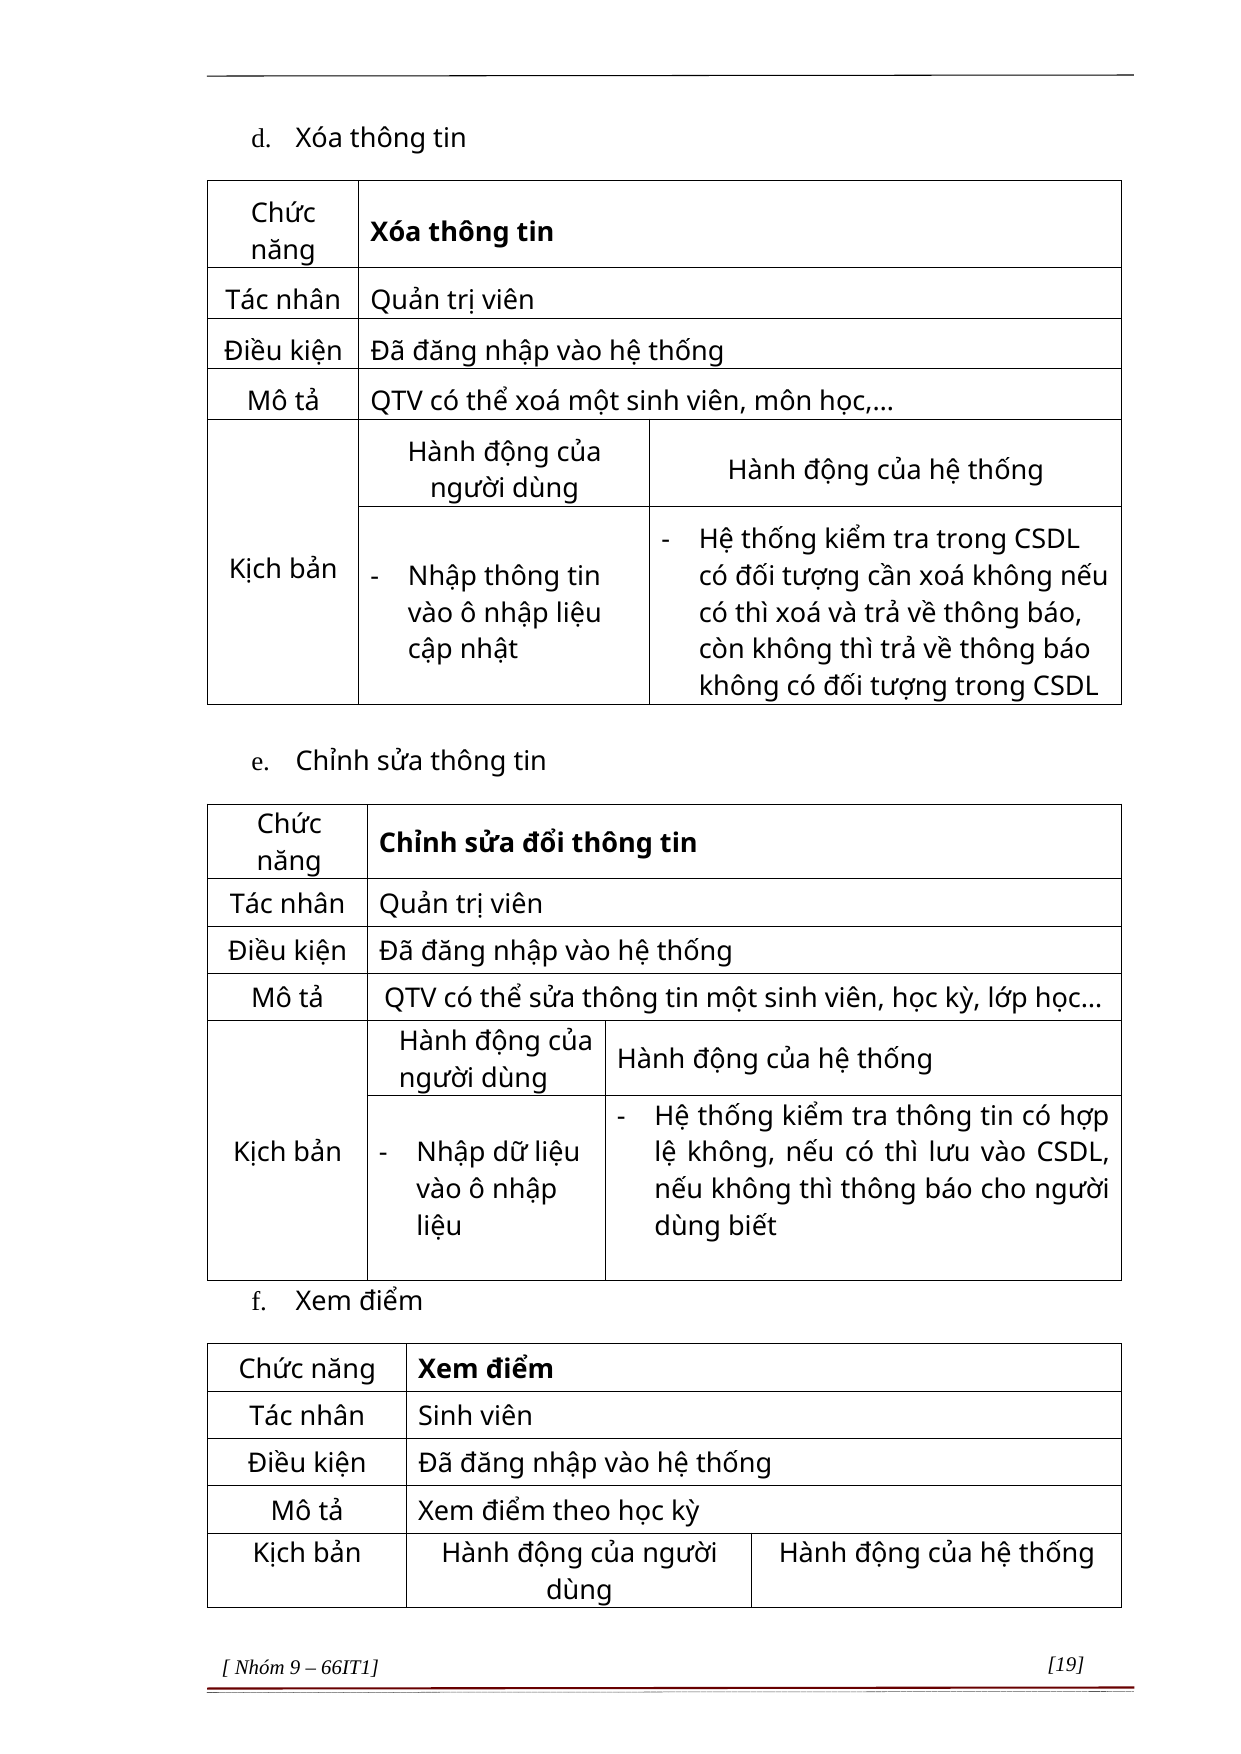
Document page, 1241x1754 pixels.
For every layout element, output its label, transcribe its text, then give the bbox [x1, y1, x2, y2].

table_cell Kịch bản [208, 1021, 367, 1280]
table_cell Nhập thông tin vào ô nhập liệu cập nhật [359, 507, 649, 704]
list Xem điểm [251, 1281, 1122, 1318]
table_cell Quản trị viên [368, 879, 1121, 926]
table_cell Kịch bản [208, 1534, 406, 1607]
table_cell QTV có thể sửa thông tin một sinh viên, học kỳ, lớp học… [368, 974, 1121, 1020]
table_cell Hệ thống kiểm tra trong CSDL có đối tượng cần xoá không nếu có thì xoá và trả về thông báo, còn không thì trả về thông báo không có đối tượng trong CSDL [650, 507, 1121, 704]
table_cell Hệ thống kiểm tra thông tin có hợp lệ không, nếu có thì lưu vào CSDL, nếu không thì thông báo cho người dùng biết [606, 1096, 1121, 1280]
table_cell QTV có thể xoá một sinh viên, môn học,… [359, 369, 1121, 418]
table_cell Tác nhân [208, 1392, 406, 1438]
table_header Chức năng [208, 1344, 406, 1391]
table_cell Tác nhân [208, 268, 358, 318]
table_header Xem điểm [407, 1344, 1121, 1391]
table_cell Hành động của hệ thống [606, 1021, 1121, 1095]
table_cell Hành động của người dùng [368, 1021, 605, 1095]
table_cell Điều kiện [208, 319, 358, 368]
table_cell Mô tả [208, 974, 367, 1020]
table_cell Hành động của hệ thống [752, 1534, 1121, 1607]
list Xóa thông tin [251, 118, 1122, 155]
table_header Chức năng [208, 805, 367, 878]
table_cell Đã đăng nhập vào hệ thống [359, 319, 1121, 368]
table_cell Sinh viên [407, 1392, 1121, 1438]
table_cell Xem điểm theo học kỳ [407, 1486, 1121, 1532]
table_cell Đã đăng nhập vào hệ thống [368, 927, 1121, 973]
table_header Xóa thông tin [359, 181, 1121, 267]
table_cell Mô tả [208, 369, 358, 418]
table_cell Hành động của hệ thống [650, 420, 1121, 506]
table_cell Kịch bản [208, 420, 358, 704]
table_cell Điều kiện [208, 1439, 406, 1485]
table_cell Tác nhân [208, 879, 367, 926]
table_cell Điều kiện [208, 927, 367, 973]
table_cell Hành động của người dùng [407, 1534, 751, 1607]
table_cell Hành động của người dùng [359, 420, 649, 506]
table_cell Quản trị viên [359, 268, 1121, 318]
table_cell Nhập dữ liệu vào ô nhập liệu [368, 1096, 605, 1280]
table_cell Đã đăng nhập vào hệ thống [407, 1439, 1121, 1485]
list Chỉnh sửa thông tin [251, 742, 1122, 778]
table_header Chức năng [208, 181, 358, 267]
table_header Chỉnh sửa đổi thông tin [368, 805, 1121, 878]
table_cell Mô tả [208, 1486, 406, 1532]
